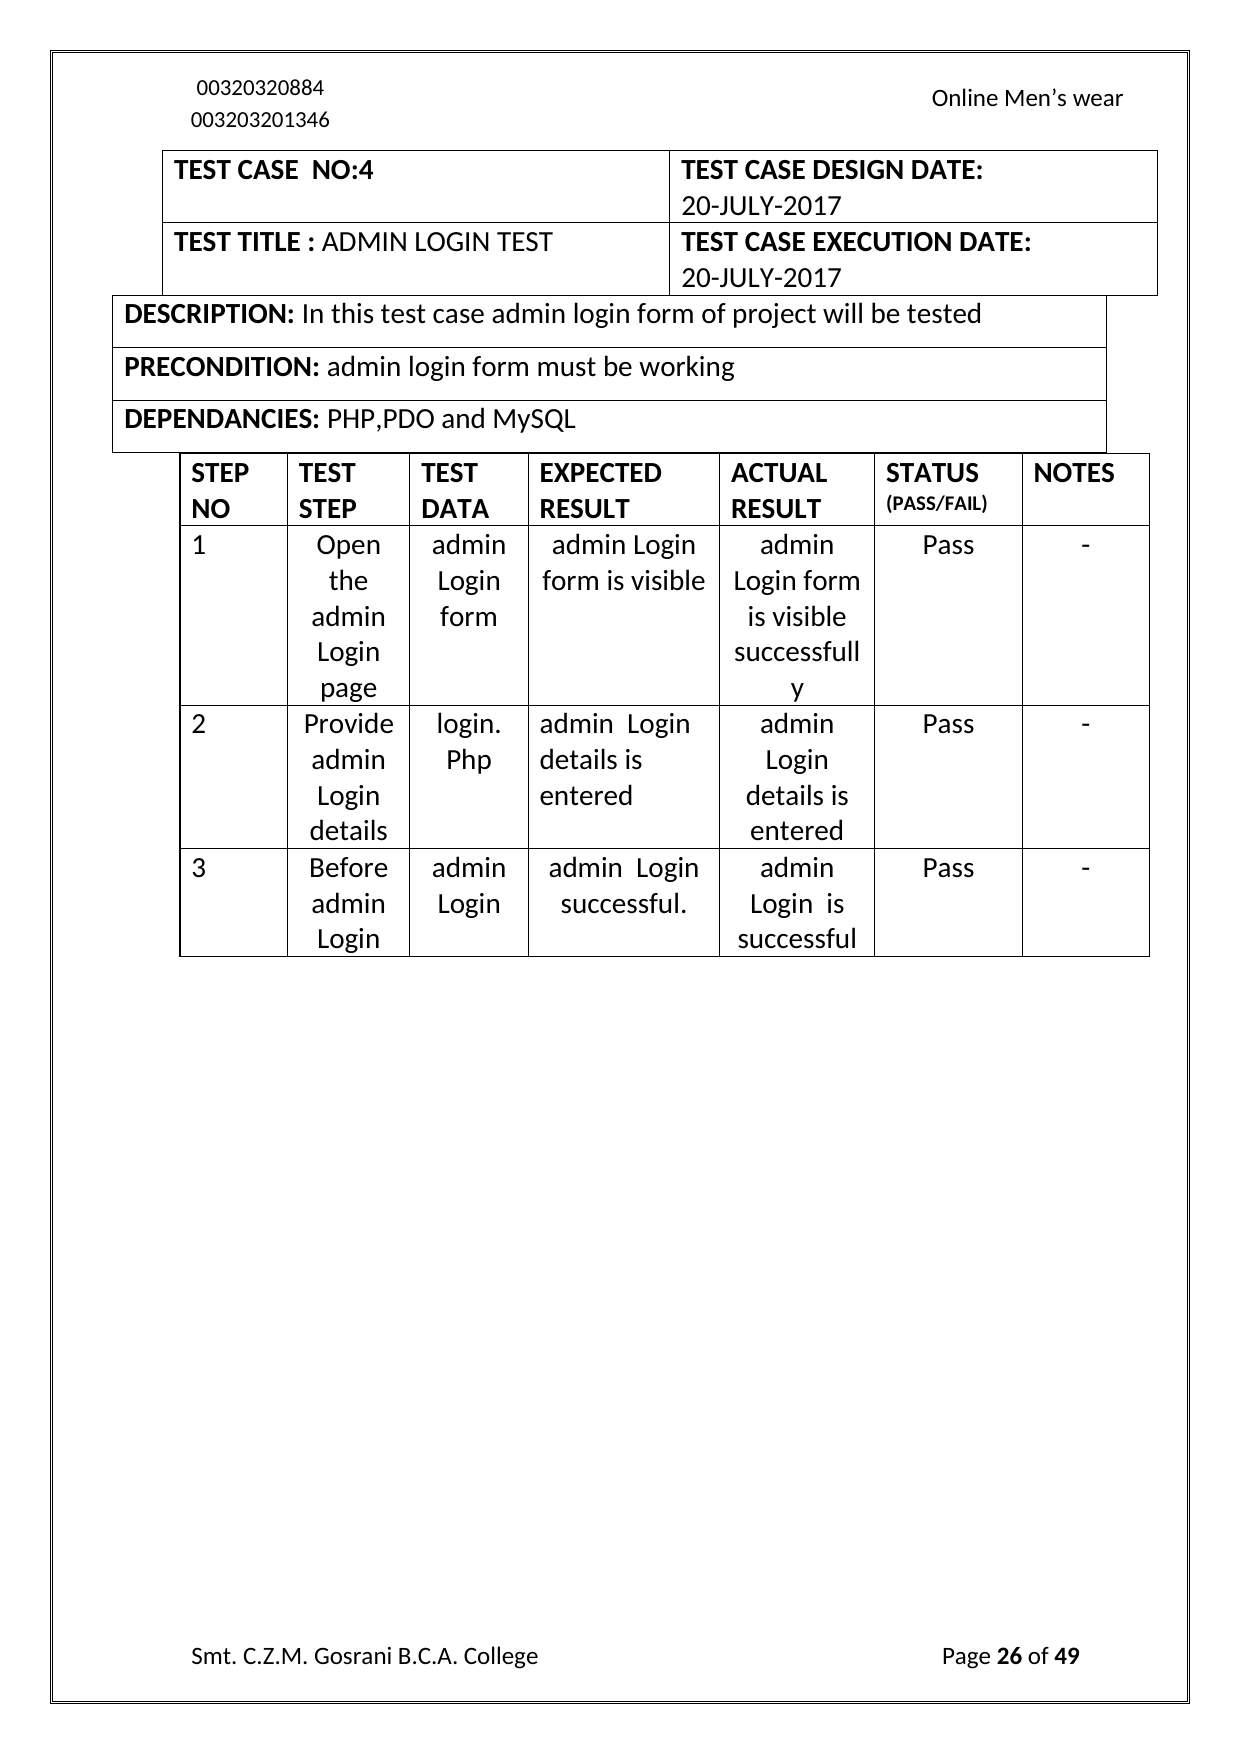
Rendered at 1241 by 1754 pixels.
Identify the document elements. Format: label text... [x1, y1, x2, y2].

table_cell - [1023, 526, 1149, 704]
table_cell admin Login [410, 849, 528, 956]
table_cell TEST TITLE : ADMIN LOGIN TEST [163, 223, 669, 294]
table_header STATUS (PASS/FAIL) [875, 454, 1022, 525]
table_cell admin Login form is visible successfully [720, 526, 874, 704]
table_cell Open the admin Login page [288, 526, 409, 704]
table_cell login. Php [410, 706, 528, 848]
table_cell admin Login is successful [720, 849, 874, 956]
table_cell admin Login details is entered [720, 706, 874, 848]
table_cell DEPENDANCIES: PHP,PDO and MySQL [113, 401, 1106, 452]
table_header NOTES [1023, 454, 1149, 525]
table_cell Provide admin Login details [288, 706, 409, 848]
table_cell PRECONDITION: admin login form must be working [113, 348, 1106, 399]
table_cell Pass [875, 849, 1022, 956]
table_cell admin Login successful. [529, 849, 719, 956]
table_header EXPECTED RESULT [529, 454, 719, 525]
table_cell 3 [181, 849, 287, 956]
table_header ACTUAL RESULT [720, 454, 874, 525]
table_cell Before admin Login [288, 849, 409, 956]
table_cell TEST CASE EXECUTION DATE: 20-JULY-2017 [670, 223, 1157, 294]
table_cell 2 [181, 706, 287, 848]
table_cell Pass [875, 706, 1022, 848]
table_cell 1 [181, 526, 287, 704]
table_cell admin Login details is entered [529, 706, 719, 848]
table_cell - [1023, 706, 1149, 848]
table_header TEST CASE NO:4 [163, 151, 669, 222]
table_cell admin Login form [410, 526, 528, 704]
table_cell - [1023, 849, 1149, 956]
table_cell Pass [875, 526, 1022, 704]
table_cell admin Login form is visible [529, 526, 719, 704]
table_cell DESCRIPTION: In this test case admin login form of project will be tested [113, 296, 1106, 347]
table_header TEST CASE DESIGN DATE: 20-JULY-2017 [670, 151, 1157, 222]
table_header TEST STEP [288, 454, 409, 525]
table_header TEST DATA [410, 454, 528, 525]
table_header STEP NO [181, 454, 287, 525]
